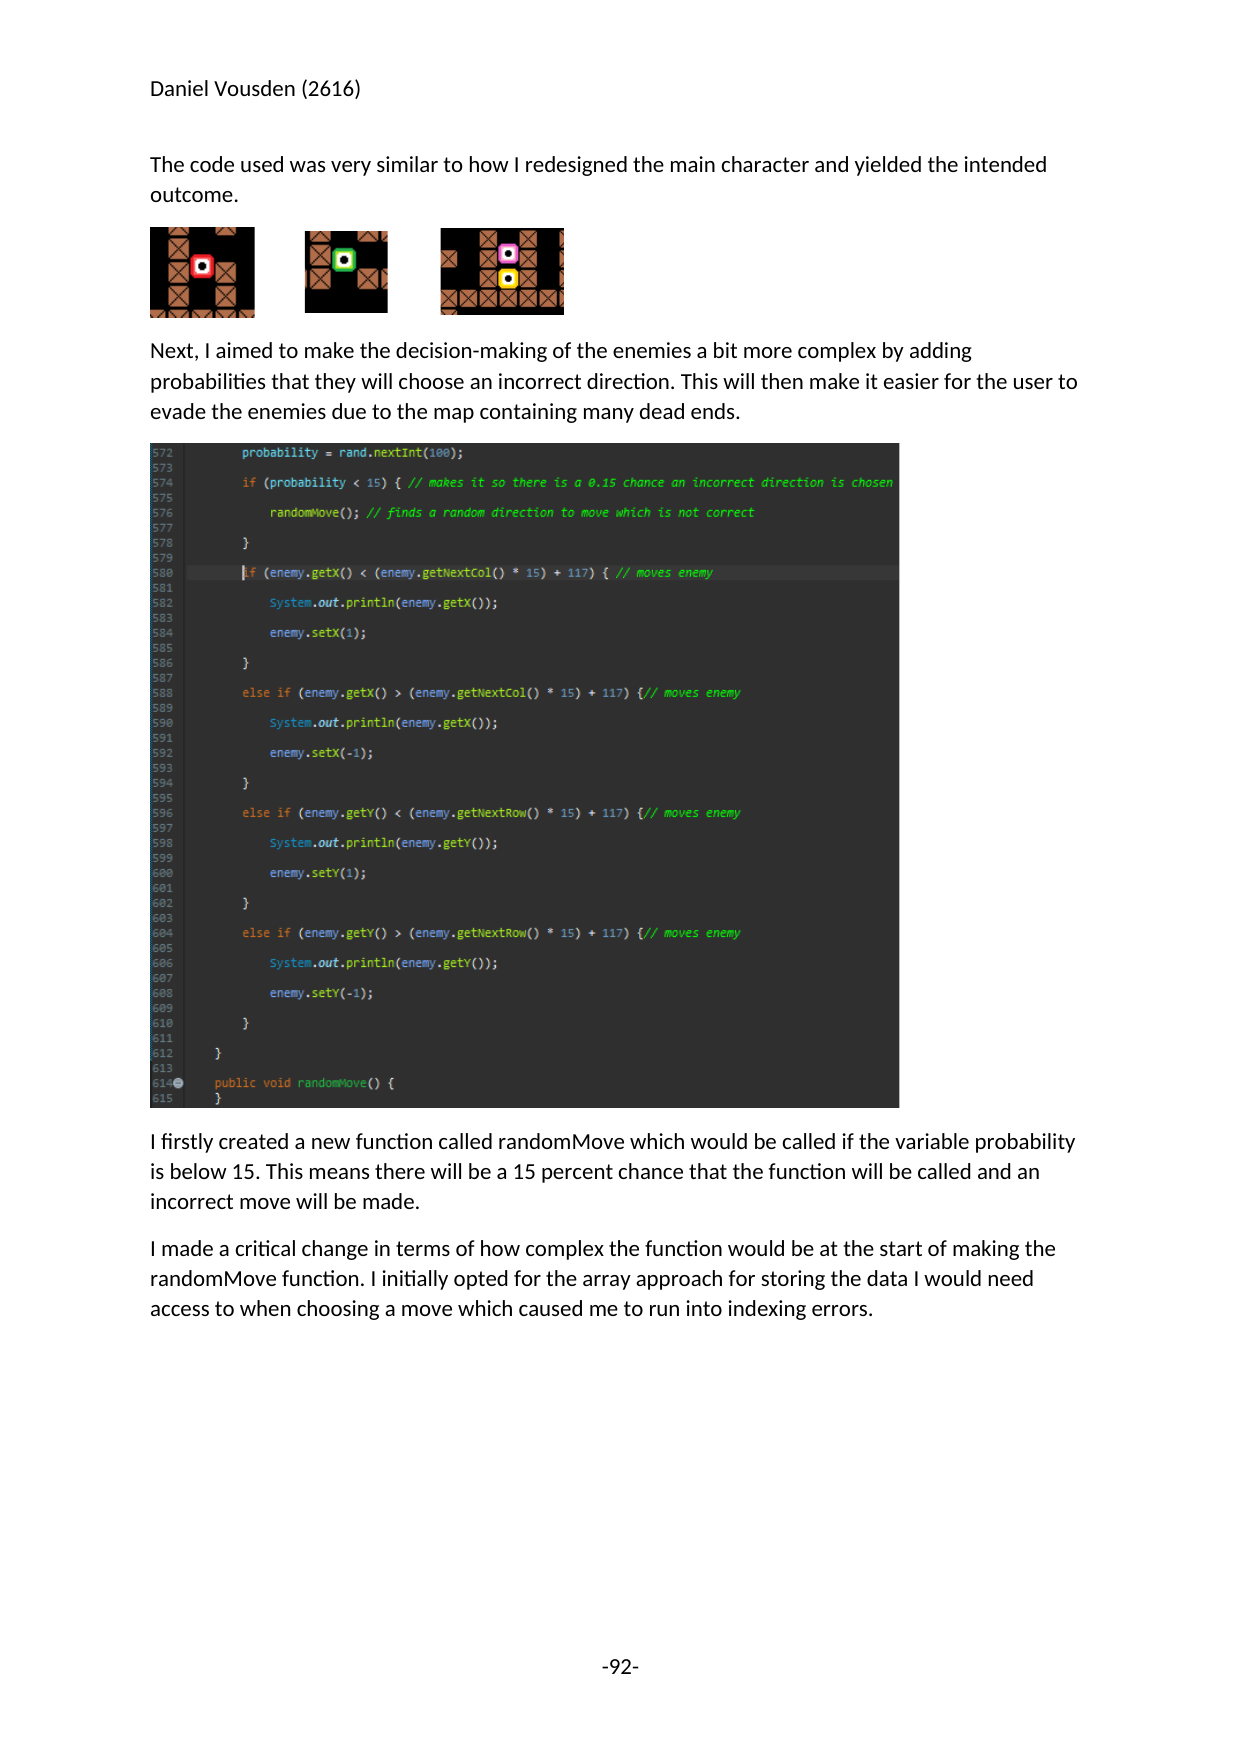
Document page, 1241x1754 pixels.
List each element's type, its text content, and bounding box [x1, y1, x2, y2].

text Next, I aimed to make the decision-making of the enemies a bit more complex by adding probabilities that they will choose an incorrect direction. This will then make it easier for the user to evade the enemies due to the map containing many dead ends. [150, 337, 1090, 425]
text I made a critical change in terms of how complex the function would be at the start of making the randomMove function. I initially opted for the array approach for storing the data I would need access to when choosing a move which caused me to run into indexing errors. [150, 1234, 1090, 1322]
text The code used was very similar to how I redesigned the main character and yielded the intended outcome. [150, 150, 1090, 208]
text I firstly created a new function called randomMove which would be called if the variable probability is below 15. This means there will be a 15 percent chance that the function will be called and an incorrect move will be made. [150, 1127, 1090, 1215]
